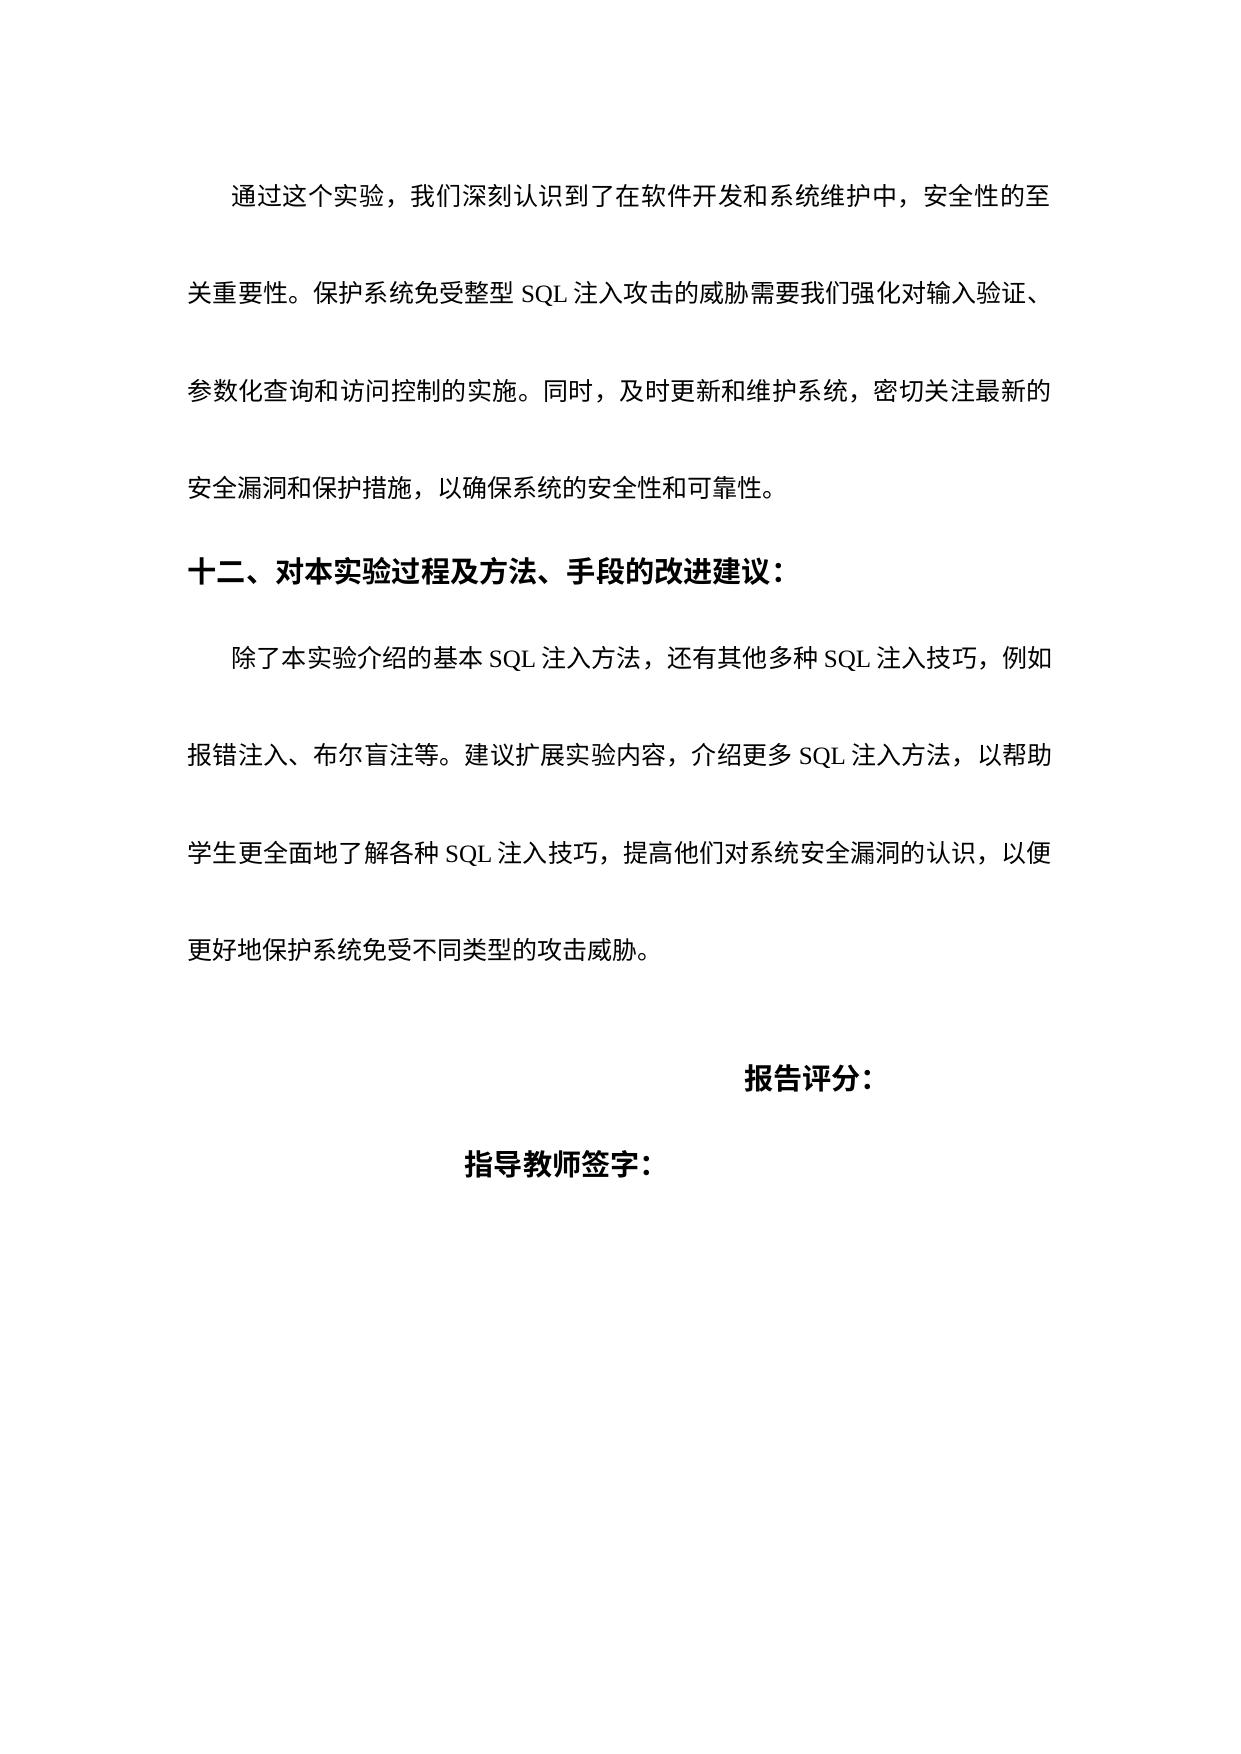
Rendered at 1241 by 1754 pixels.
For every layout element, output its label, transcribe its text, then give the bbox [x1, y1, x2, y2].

text 指导教师签字： [187, 1131, 1053, 1196]
text 报告评分： [187, 1044, 1053, 1109]
text 除了本实验介绍的基本SQL注入方法，还有其他多种SQL注入技巧，例如报错注入、布尔盲注等。建议扩展实验内容，介绍更多SQL注入方法，以帮助学生更全面地了解各种SQL注入技巧，提高他们对系统安全漏洞的认识，以便更好地保护系统免受不同类型的攻击威胁。 [187, 624, 1053, 981]
text 十二、对本实验过程及方法、手段的改进建议： [187, 538, 1053, 603]
text 通过这个实验，我们深刻认识到了在软件开发和系统维护中，安全性的至关重要性。保护系统免受整型SQL注入攻击的威胁需要我们强化对输入验证、参数化查询和访问控制的实施。同时，及时更新和维护系统，密切关注最新的安全漏洞和保护措施，以确保系统的安全性和可靠性。 [187, 162, 1053, 519]
